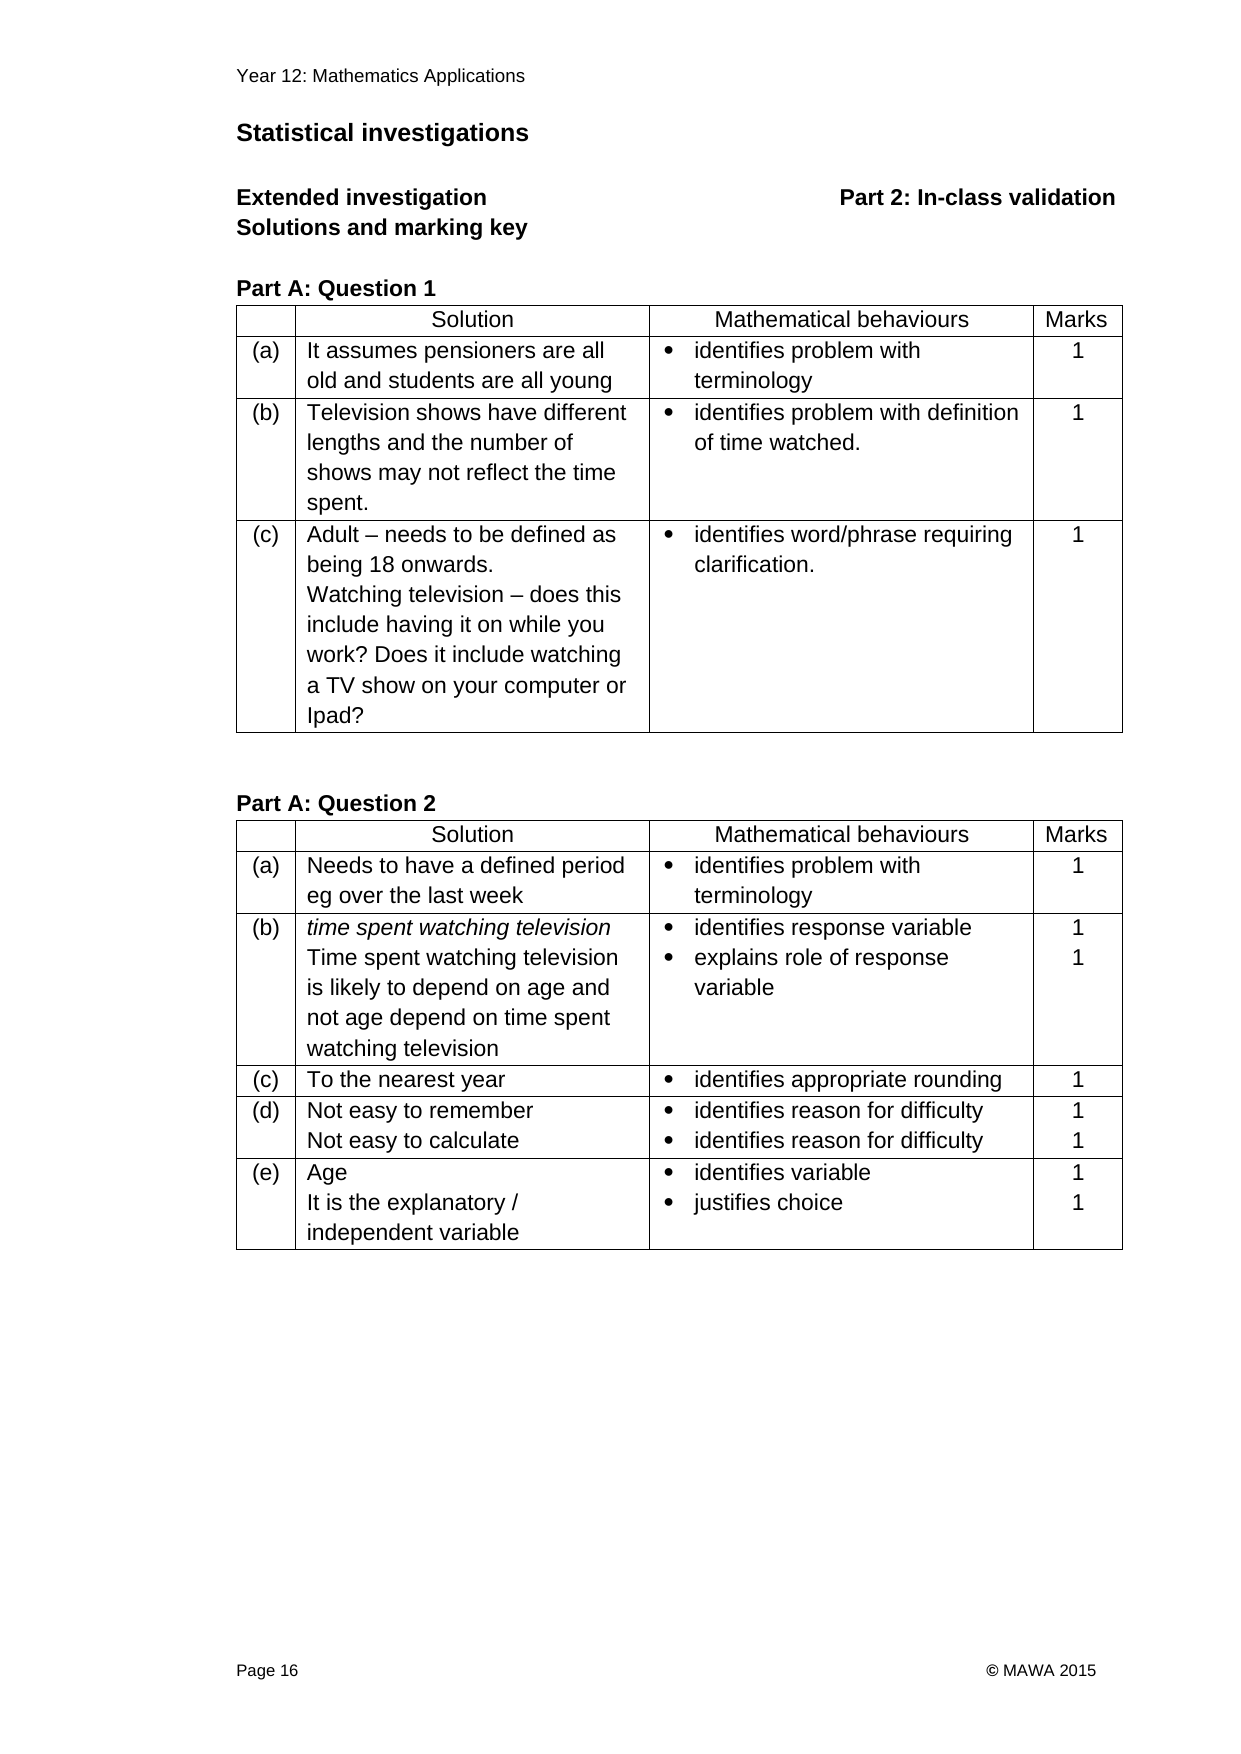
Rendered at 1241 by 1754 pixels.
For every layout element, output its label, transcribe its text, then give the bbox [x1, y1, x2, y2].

table_cell identifies response variable explains role of response variable [650, 914, 1033, 1065]
table_header Mathematical behaviours [650, 306, 1033, 336]
table_cell Not easy to remember Not easy to calculate [296, 1097, 649, 1157]
text Solutions and marking key [236, 214, 1122, 241]
table_cell Television shows have different lengths and the number of shows may not reflect the time spent. [296, 399, 649, 519]
table_cell 1 [1034, 337, 1122, 398]
text Statistical investigations [236, 118, 1122, 147]
table_cell identifies problem with definition of time watched. [650, 399, 1033, 519]
table_cell 1 [1034, 399, 1122, 519]
table_cell identifies variable justifies choice [650, 1159, 1033, 1249]
table_cell 1 1 [1034, 914, 1122, 1065]
text Part A: Question 1 [236, 275, 1122, 301]
table_cell 1 1 [1034, 1097, 1122, 1157]
table_cell 1 1 [1034, 1159, 1122, 1249]
table_cell (c) [237, 521, 295, 732]
table_cell (b) [237, 914, 295, 1065]
table_cell time spent watching television Time spent watching television is likely to depend on age and not age depend on time spent watching television [296, 914, 649, 1065]
table_cell (e) [237, 1159, 295, 1249]
table_cell (d) [237, 1097, 295, 1157]
table_header Marks [1034, 821, 1122, 851]
table_cell (a) [237, 337, 295, 398]
table_cell identifies problem with terminology [650, 852, 1033, 913]
table_cell (a) [237, 852, 295, 913]
table_cell Adult – needs to be defined as being 18 onwards. Watching television – does this include having it on while you work? Does it include watching a TV show on your computer or Ipad? [296, 521, 649, 732]
table_header Solution [296, 821, 649, 851]
table_header Solution [296, 306, 649, 336]
table_cell Age It is the explanatory / independent variable [296, 1159, 649, 1249]
table_header Marks [1034, 306, 1122, 336]
table_cell It assumes pensioners are all old and students are all young [296, 337, 649, 398]
table_header Mathematical behaviours [650, 821, 1033, 851]
table_cell (c) [237, 1066, 295, 1096]
table_cell identifies reason for difficulty identifies reason for difficulty [650, 1097, 1033, 1157]
table_cell identifies appropriate rounding [650, 1066, 1033, 1096]
table_header [237, 821, 295, 851]
table_cell 1 [1034, 1066, 1122, 1096]
table_cell 1 [1034, 852, 1122, 913]
text Extended investigation Part 2: In-class validation [236, 184, 1122, 211]
table_cell 1 [1034, 521, 1122, 732]
table_cell To the nearest year [296, 1066, 649, 1096]
table_cell identifies word/phrase requiring clarification. [650, 521, 1033, 732]
table_cell identifies problem with terminology [650, 337, 1033, 398]
text Part A: Question 2 [236, 790, 1122, 816]
table_cell Needs to have a defined period eg over the last week [296, 852, 649, 913]
table_header [237, 306, 295, 336]
table_cell (b) [237, 399, 295, 519]
